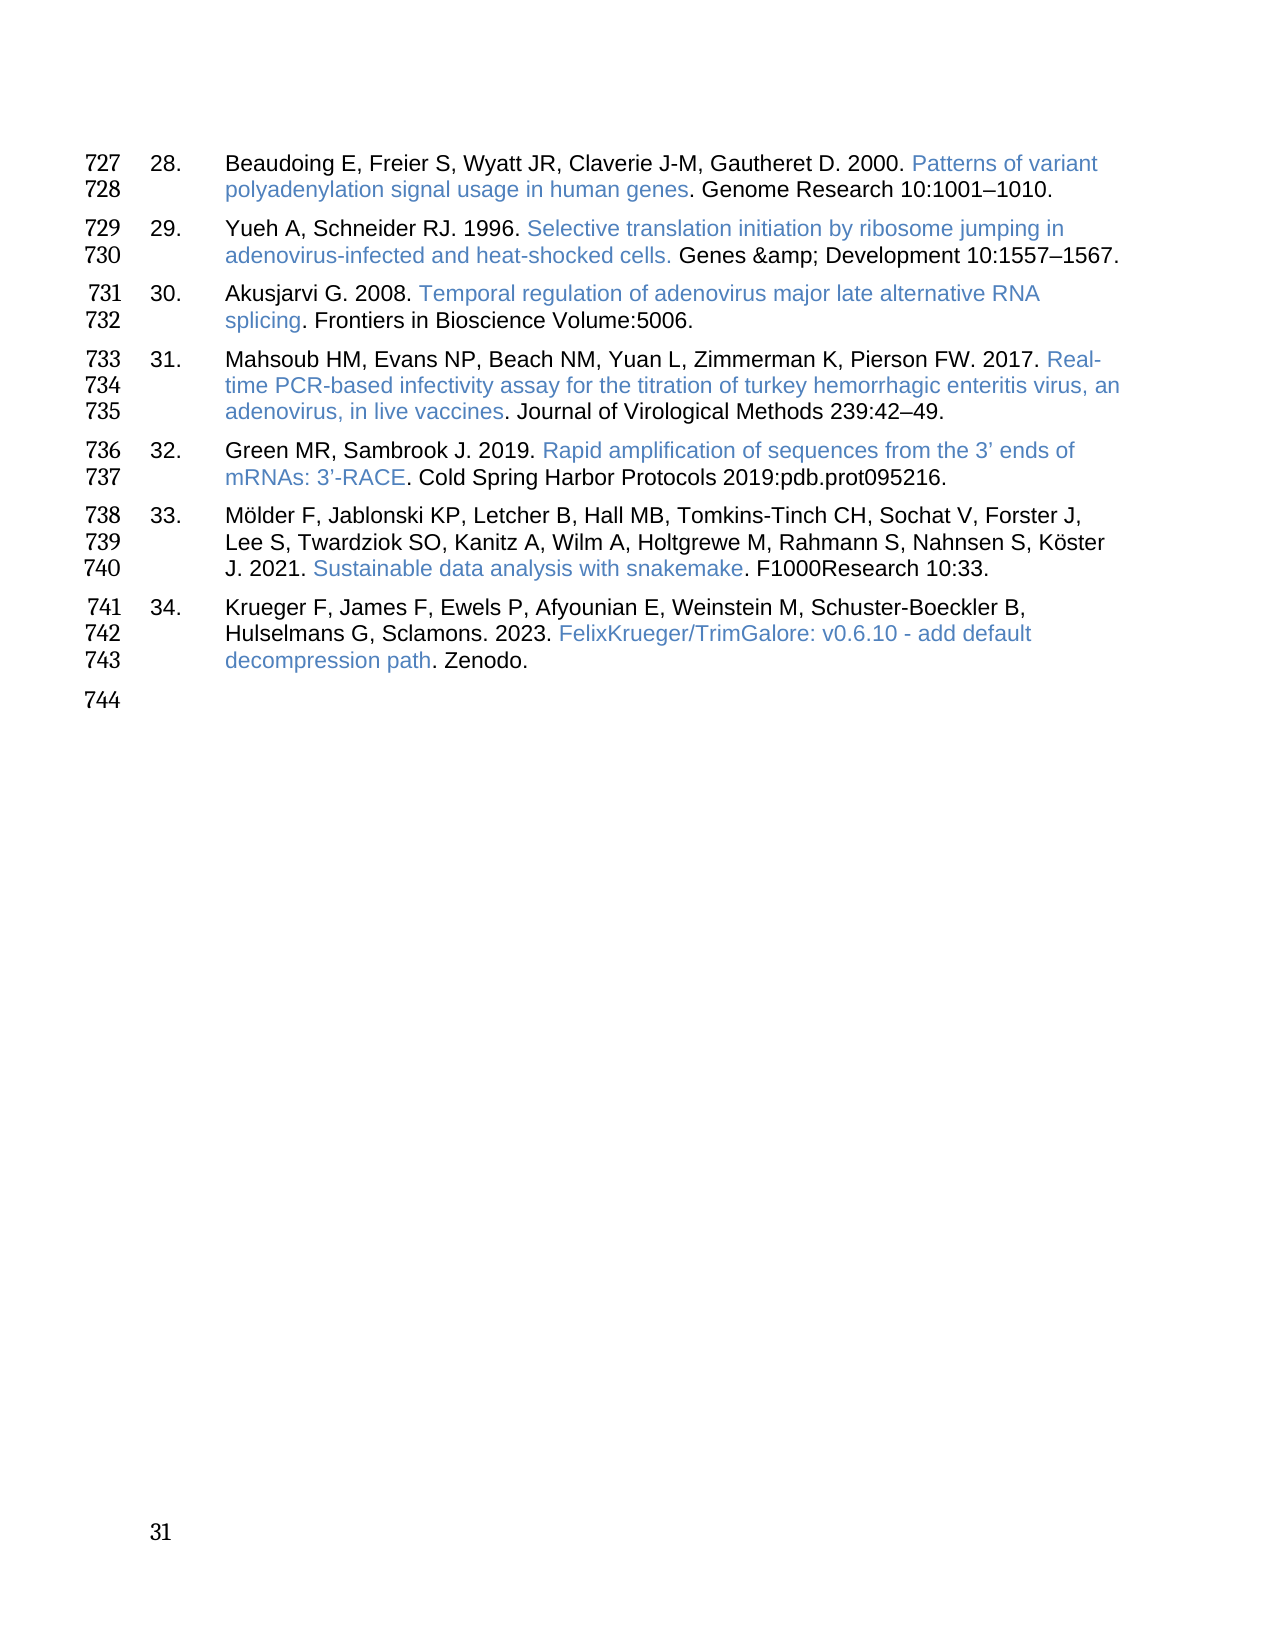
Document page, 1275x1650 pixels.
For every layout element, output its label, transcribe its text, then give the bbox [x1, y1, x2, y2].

text 29. Yueh A, Schneider RJ. 1996. Selective translation initiation by ribosome jumping in adenovirus-infected and heat-shocked cells. Genes &amp; Development 10:1557–1567. [150, 215, 1125, 268]
text 32. Green MR, Sambrook J. 2019. Rapid amplification of sequences from the 3’ ends of mRNAs: 3’-RACE. Cold Spring Harbor Protocols 2019:pdb.prot095216. [150, 437, 1125, 490]
text 31. Mahsoub HM, Evans NP, Beach NM, Yuan L, Zimmerman K, Pierson FW. 2017. Real-time PCR-based infectivity assay for the titration of turkey hemorrhagic enteritis virus, an adenovirus, in live vaccines. Journal of Virological Methods 239:42–49. [150, 346, 1125, 425]
text 33. Mölder F, Jablonski KP, Letcher B, Hall MB, Tomkins-Tinch CH, Sochat V, Forster J, Lee S, Twardziok SO, Kanitz A, Wilm A, Holtgrewe M, Rahmann S, Nahnsen S, Köster J. 2021. Sustainable data analysis with snakemake. F1000Research 10:33. [150, 502, 1125, 581]
text 28. Beaudoing E, Freier S, Wyatt JR, Claverie J-M, Gautheret D. 2000. Patterns of variant polyadenylation signal usage in human genes. Genome Research 10:1001–1010. [150, 150, 1125, 203]
text 30. Akusjarvi G. 2008. Temporal regulation of adenovirus major late alternative RNA splicing. Frontiers in Bioscience Volume:5006. [150, 280, 1125, 333]
text 34. Krueger F, James F, Ewels P, Afyounian E, Weinstein M, Schuster-Boeckler B, Hulselmans G, Sclamons. 2023. FelixKrueger/TrimGalore: v0.6.10 - add default decompression path. Zenodo. [150, 594, 1125, 673]
